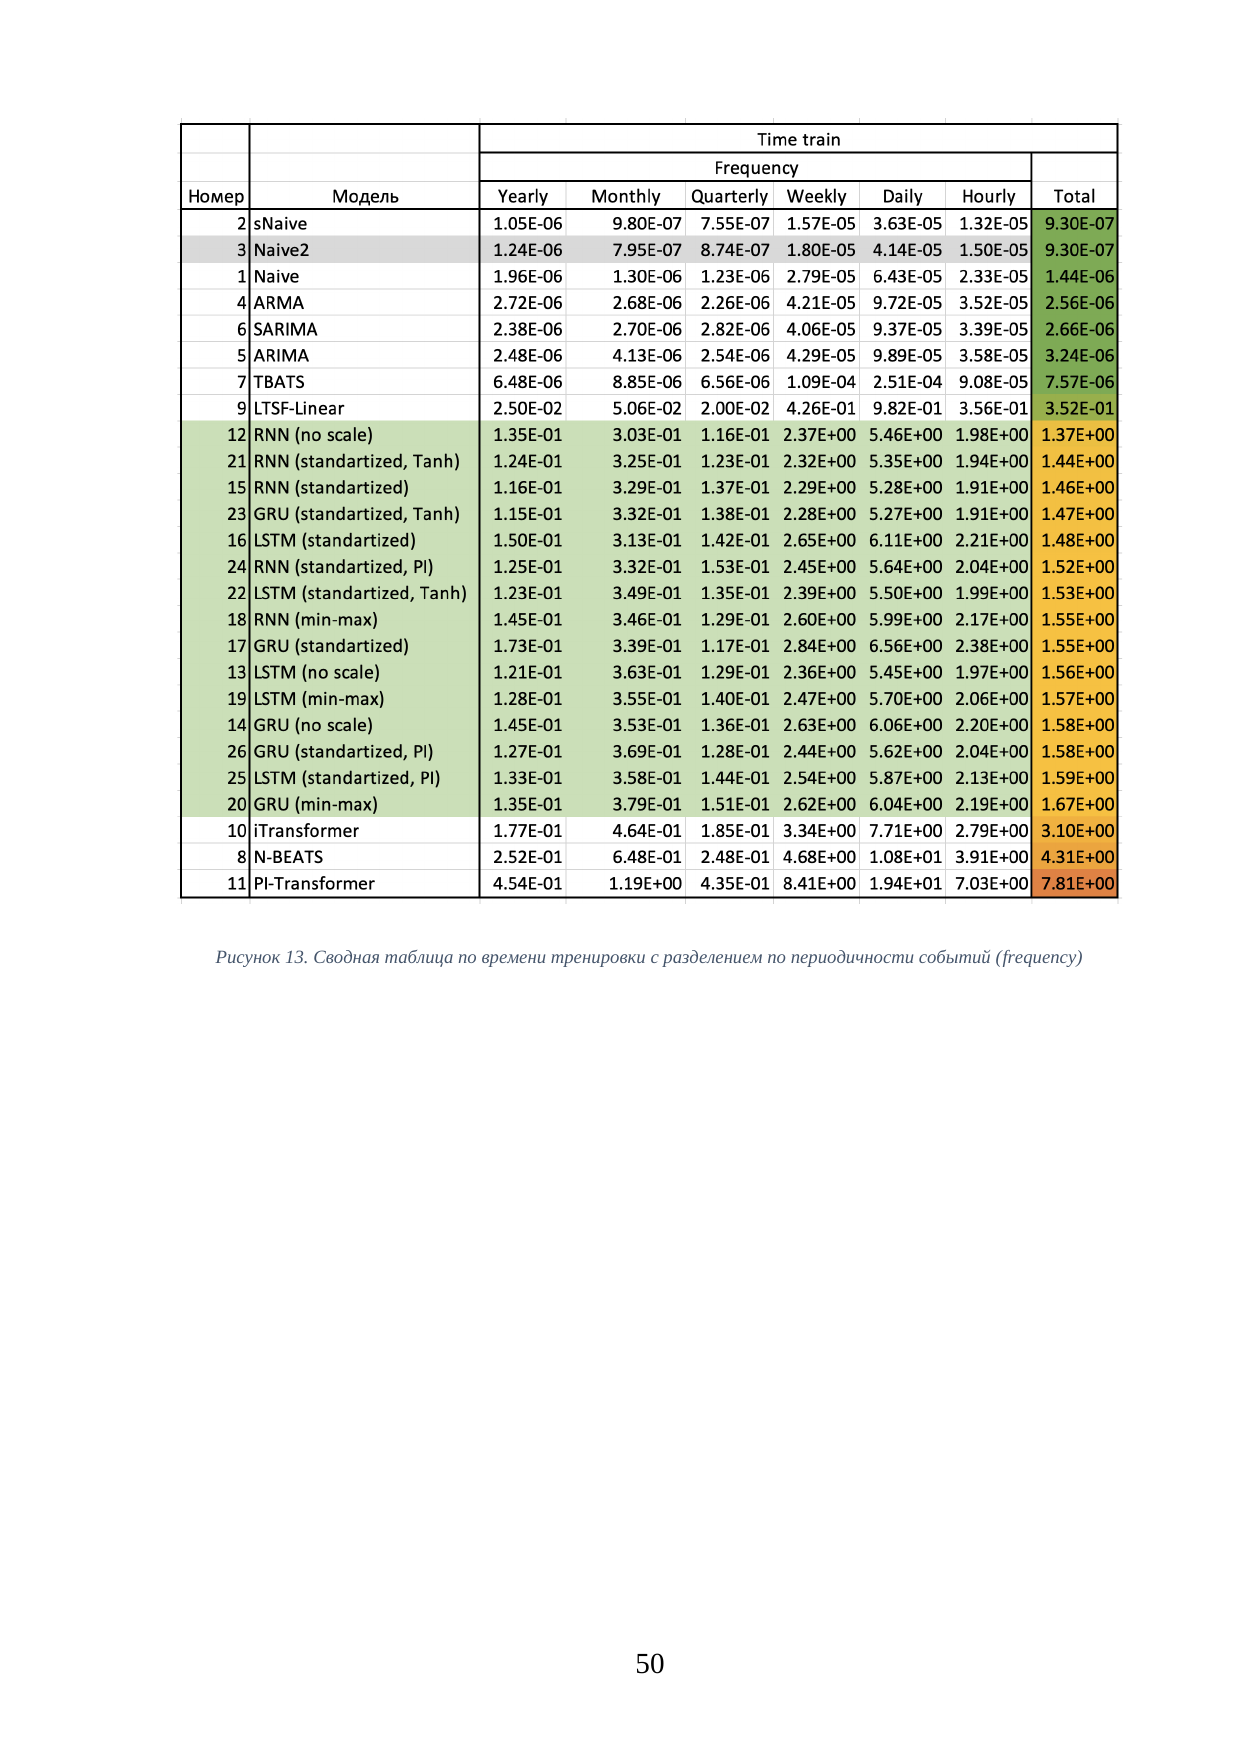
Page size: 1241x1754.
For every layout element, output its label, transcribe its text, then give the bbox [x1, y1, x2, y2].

text Рисунок 13. Сводная таблица по времени тренировки с разделением по периодичности событий (frequency) [177, 946, 1122, 967]
picture [177, 118, 1123, 904]
